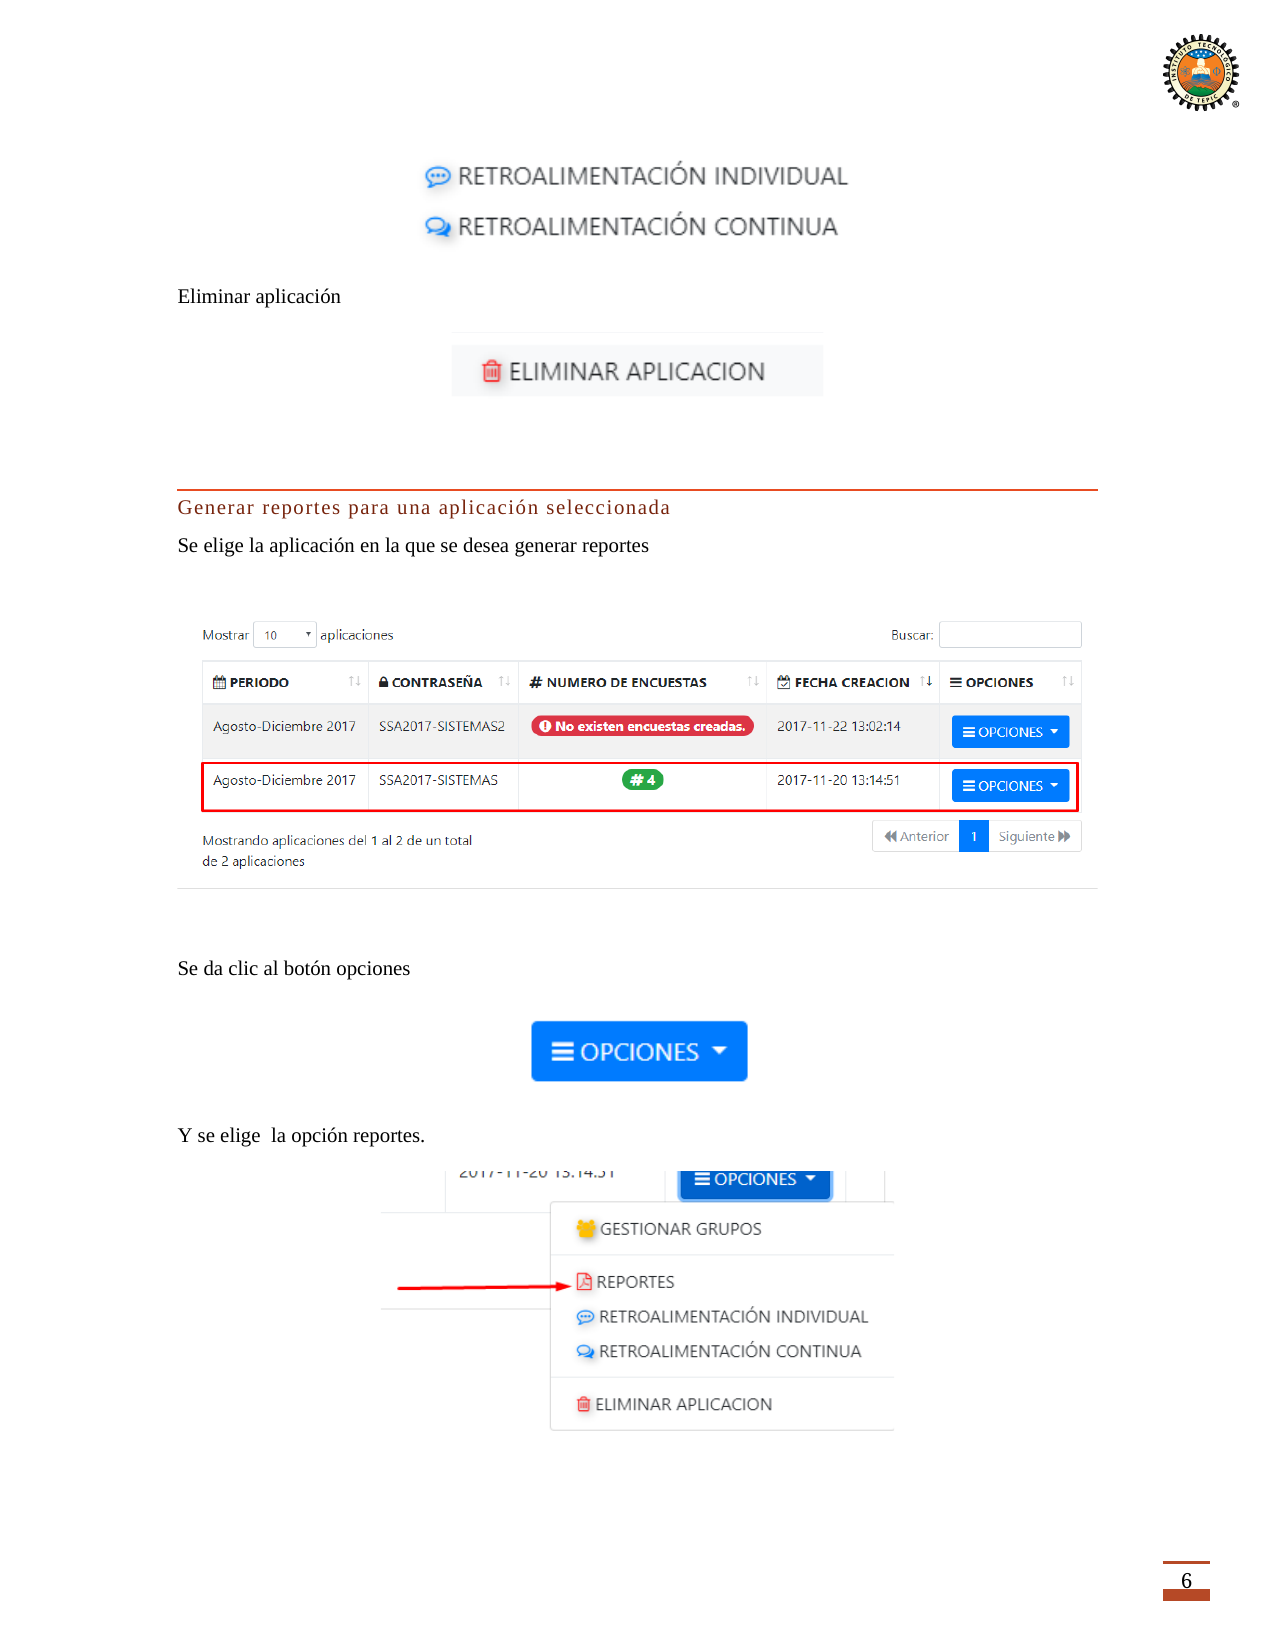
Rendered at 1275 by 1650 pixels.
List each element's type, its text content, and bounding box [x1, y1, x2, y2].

picture [513, 1004, 762, 1099]
subtitle Generar reportes para una aplicación seleccionada [177, 491, 1098, 519]
picture [380, 1171, 895, 1446]
picture [177, 581, 1098, 932]
text Y se elige la opción reportes. [177, 1123, 1098, 1147]
picture [404, 147, 871, 259]
picture [1161, 32, 1241, 113]
picture [451, 332, 824, 406]
text Se da clic al botón opciones [177, 956, 1098, 980]
text Eliminar aplicación [177, 283, 1098, 308]
text Se elige la aplicación en la que se desea generar reportes [177, 533, 1098, 557]
